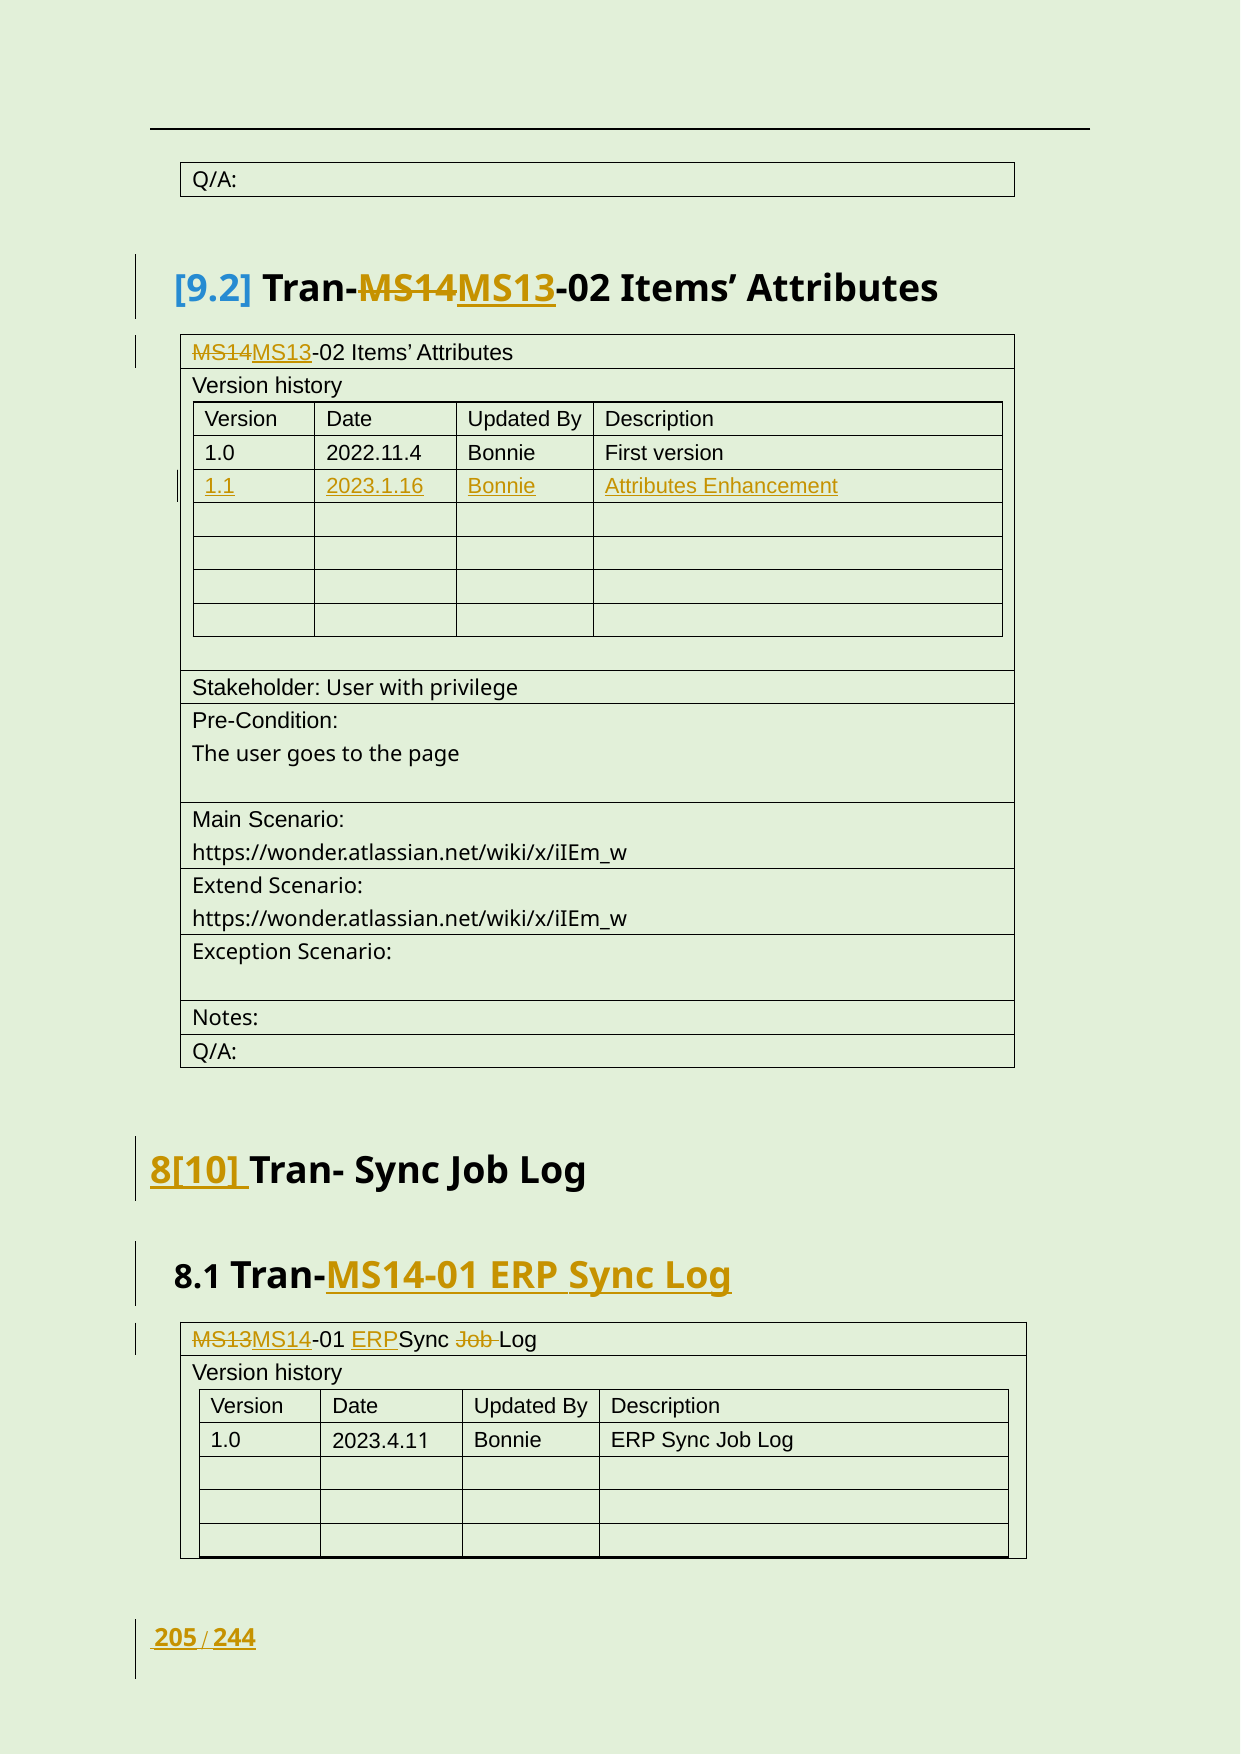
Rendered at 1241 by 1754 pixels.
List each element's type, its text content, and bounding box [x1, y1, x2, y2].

table_header -02 Items’ Attributes [181, 335, 1014, 368]
table_cell Extend Scenario: https://wonder.atlassian.net/wiki/x/iIEm_w [181, 869, 1014, 934]
table_header -01 Sync Log [181, 1323, 1026, 1355]
subtitle Tran- Sync Job Log [150, 1136, 1090, 1201]
subtitle Tran--02 Items’ Attributes [174, 254, 1090, 319]
table_cell Q/A: [181, 1035, 1014, 1067]
table_cell Main Scenario: https://wonder.atlassian.net/wiki/x/iIEm_w [181, 803, 1014, 868]
table_cell Notes: [181, 1001, 1014, 1033]
table_cell Version history [181, 369, 1014, 670]
table_cell Stakeholder: User with privilege [181, 671, 1014, 703]
table_cell Q/A: [181, 163, 1014, 196]
table_cell Version history [181, 1356, 1026, 1557]
table_cell Pre-Condition: The user goes to the page [181, 704, 1014, 802]
subtitle Tran- [174, 1241, 1090, 1306]
table_cell Exception Scenario: [181, 935, 1014, 1000]
